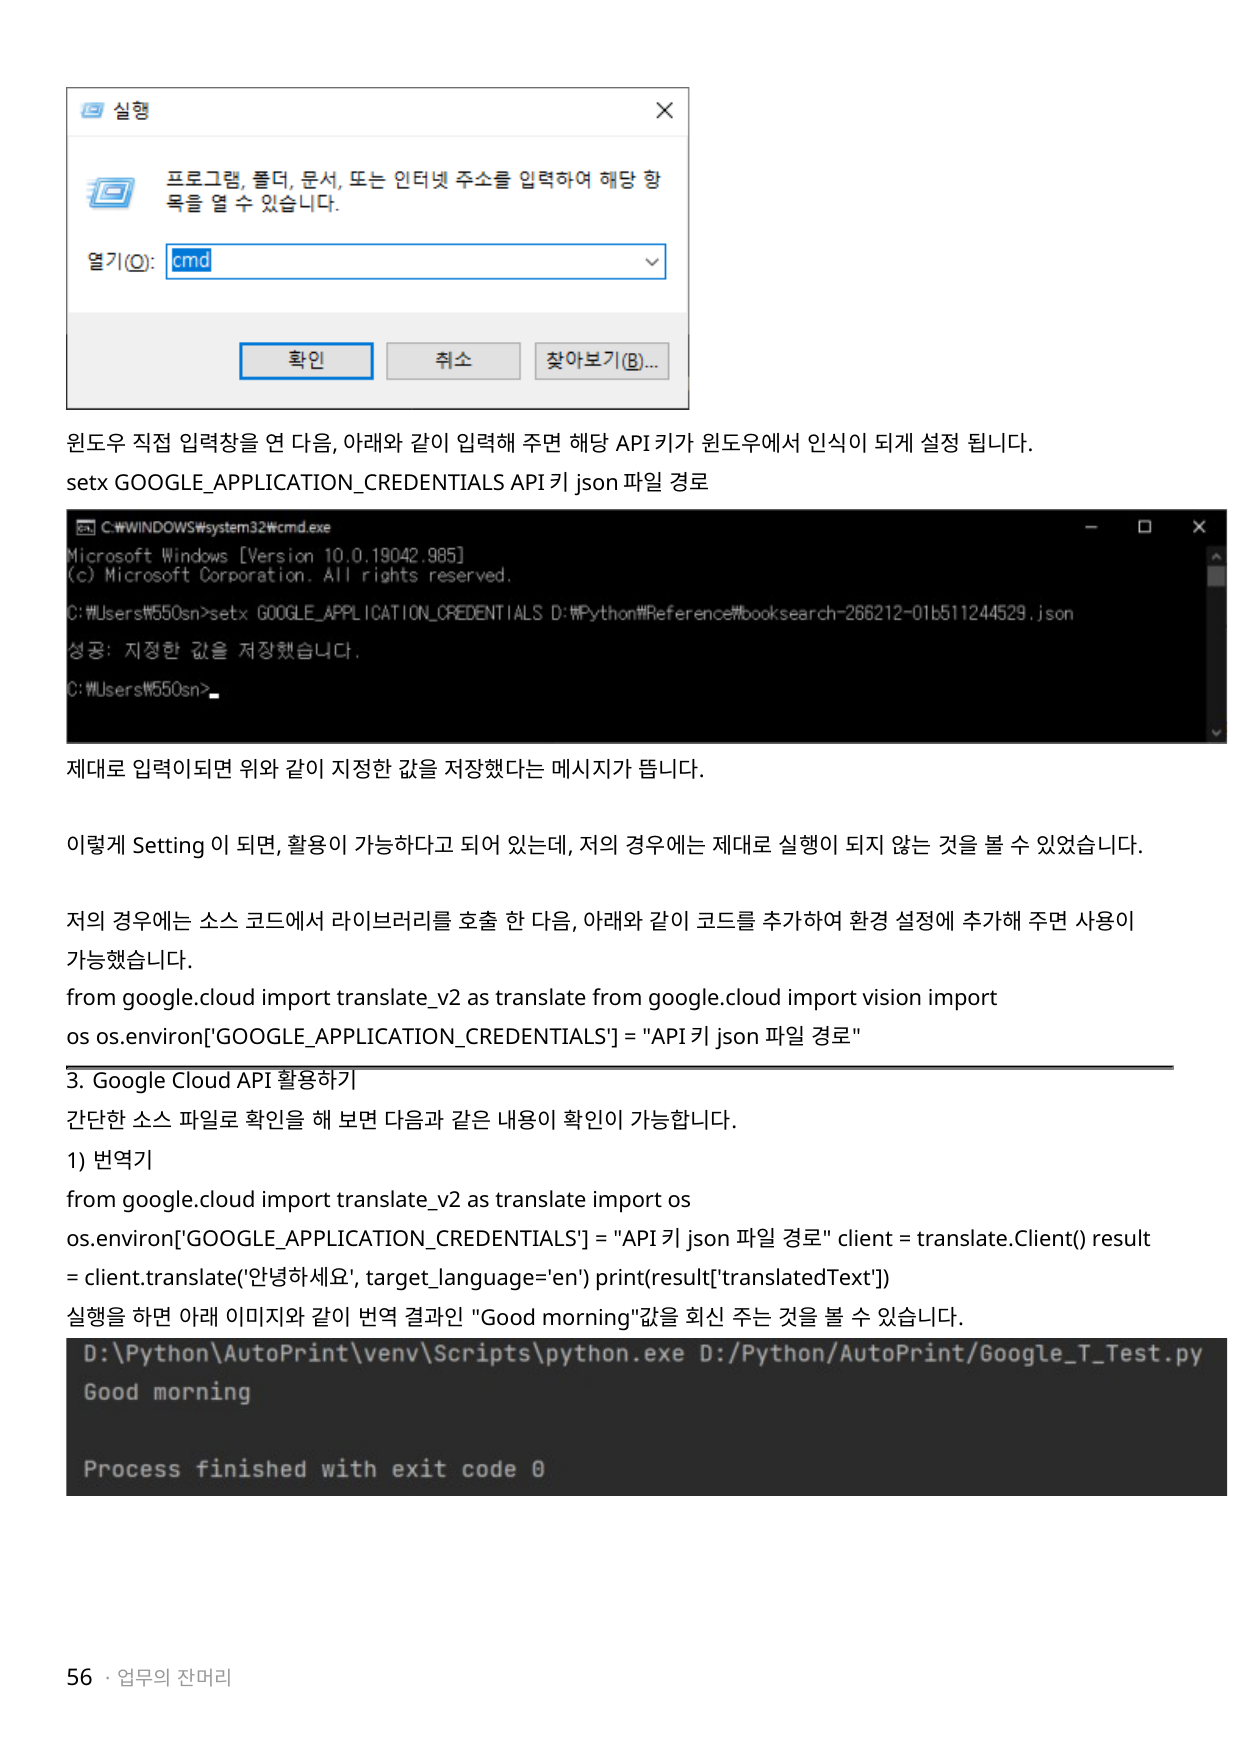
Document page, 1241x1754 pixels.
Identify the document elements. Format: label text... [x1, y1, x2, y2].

text 저의 경우에는 소스 코드에서 라이브러리를 호출 한 다음, 아래와 같이 코드를 추가하여 환경 설정에 추가해 주면 사용이 가능했습니다. [66, 904, 1159, 975]
picture [66, 509, 1228, 744]
picture [66, 1338, 1228, 1496]
text 윈도우 직접 입력창을 연 다음, 아래와 같이 입력해 주면 해당 API키가 윈도우에서 인식이 되게 설정 됩니다. setx GOOGLE_APPLICATION_CREDENTIALS API키 json파일 경로 [66, 426, 1050, 497]
text 제대로 입력이되면 위와 같이 지정한 값을 저장했다는 메시지가 뜹니다. [66, 752, 1240, 784]
text 이렇게 Setting이 되면, 활용이 가능하다고 되어 있는데, 저의 경우에는 제대로 실행이 되지 않는 것을 볼 수 있었습니다. [66, 828, 1240, 860]
list 번역기 [66, 1143, 1240, 1175]
list Google Cloud API 활용하기 [66, 1063, 1240, 1094]
text from google.cloud import translate_v2 as translate from google.cloud import vision import os os.environ['GOOGLE_APPLICATION_CREDENTIALS'] = "API키 json 파일 경로" [66, 982, 1012, 1051]
text = client.translate('안녕하세요', target_language='en') print(result['translatedText']) [66, 1260, 1240, 1292]
picture [66, 87, 690, 410]
text from google.cloud import translate_v2 as translate import os os.environ['GOOGLE_APPLICATION_CREDENTIALS'] = "API키 json 파일 경로" client = translate.Client() result [66, 1183, 1160, 1252]
text 실행을 하면 아래 이미지와 같이 번역 결과인 "Good morning"값을 회신 주는 것을 볼 수 있습니다. [66, 1300, 1240, 1332]
text 간단한 소스 파일로 확인을 해 보면 다음과 같은 내용이 확인이 가능합니다. [66, 1103, 1240, 1135]
